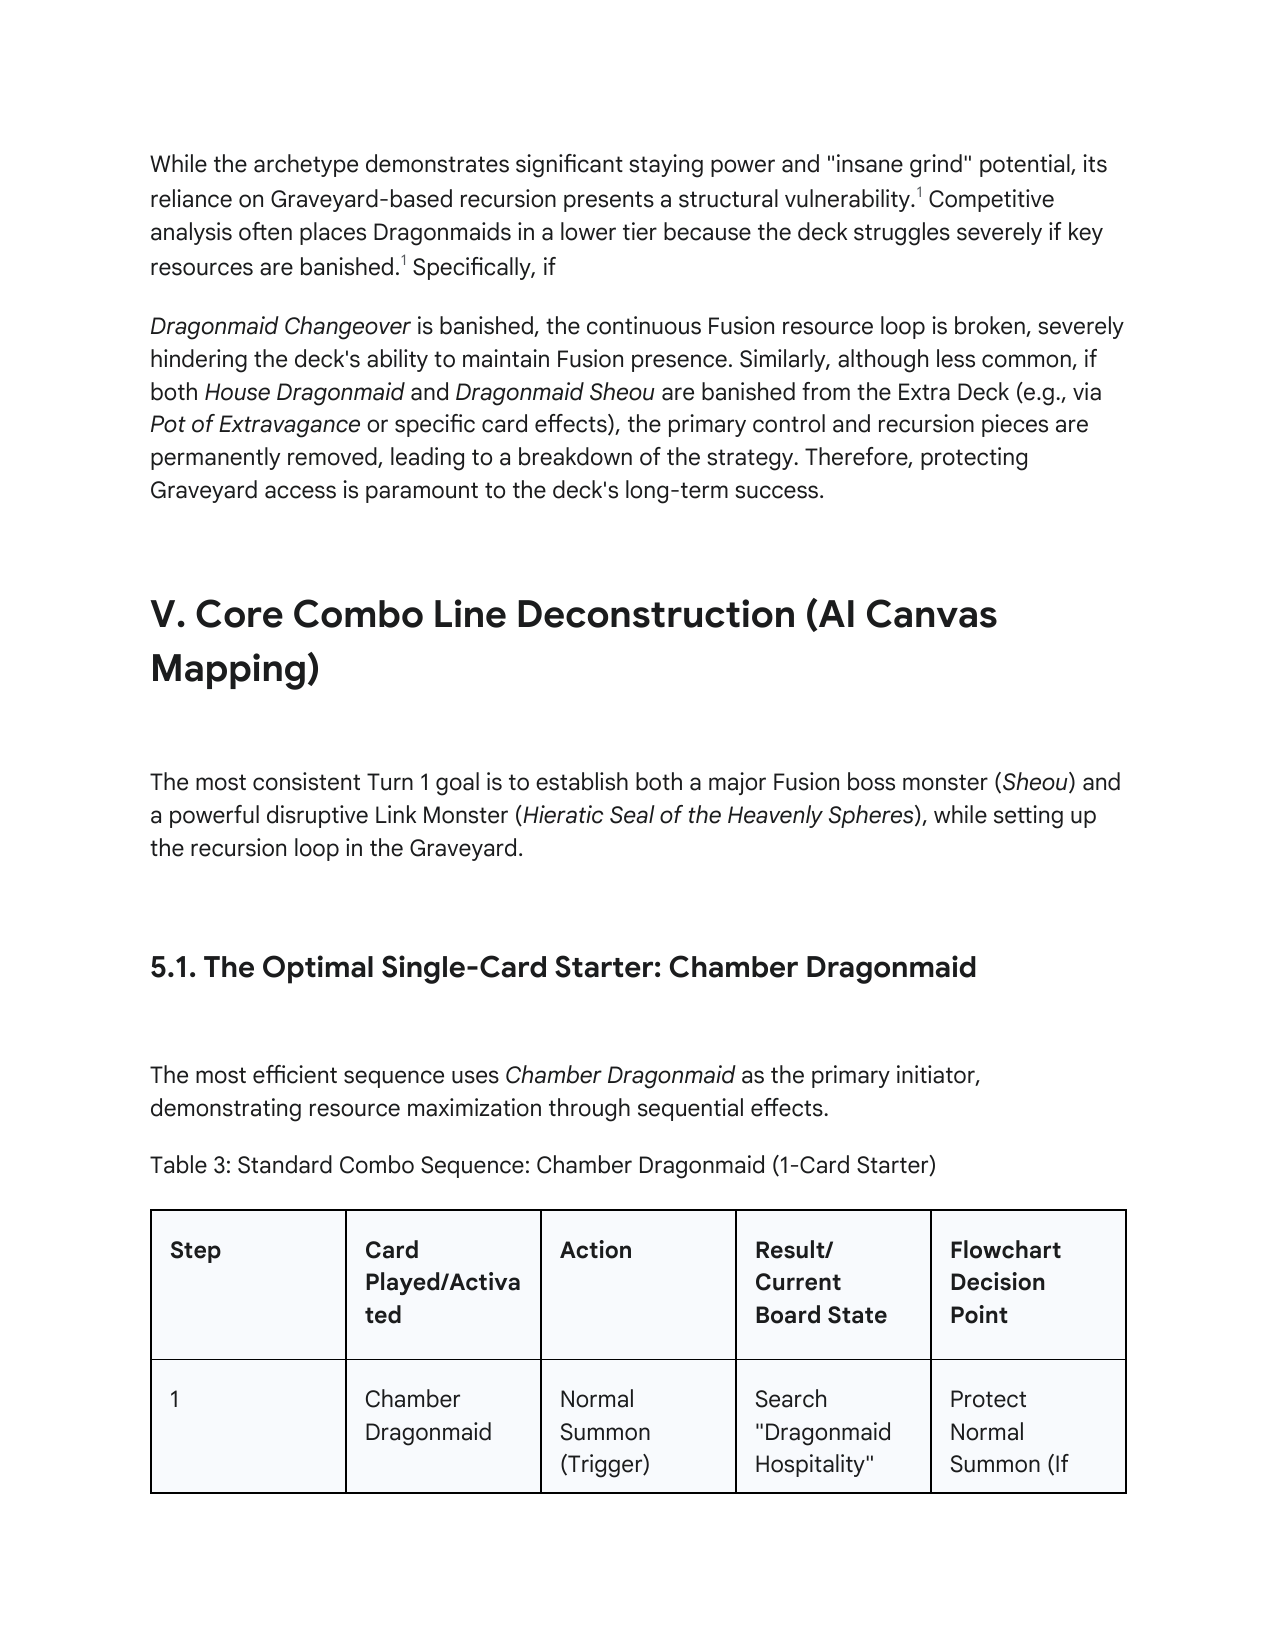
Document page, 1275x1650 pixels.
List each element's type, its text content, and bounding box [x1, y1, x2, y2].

table_header Flowchart Decision Point [932, 1211, 1125, 1359]
table_cell 1 [152, 1360, 345, 1492]
table_header Card Played/Activated [347, 1211, 540, 1359]
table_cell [542, 1360, 735, 1492]
text While the archetype demonstrates significant staying power and "insane grind" potential, its reliance on Graveyard-based recursion presents a structural vulnerability.1 Competitive analysis often places Dragonmaids in a lower tier because the deck struggles severely if key resources are banished.1 Specifically, if [150, 150, 1125, 283]
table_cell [737, 1360, 930, 1492]
text The most efficient sequence uses Chamber Dragonmaid as the primary initiator, demonstrating resource maximization through sequential effects. [150, 1061, 1125, 1123]
table_header Action [542, 1211, 735, 1359]
table_header Result/Current Board State [737, 1211, 930, 1359]
table_cell Chamber Dragonmaid [347, 1360, 540, 1492]
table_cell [932, 1360, 1125, 1492]
table_header Step [152, 1211, 345, 1359]
text The most consistent Turn 1 goal is to establish both a major Fusion boss monster (Sheou) and a powerful disruptive Link Monster (Hieratic Seal of the Heavenly Spheres), while setting up the recursion loop in the Graveyard. [150, 768, 1125, 863]
text Table 3: Standard Combo Sequence: Chamber Dragonmaid (1-Card Starter) [150, 1152, 1125, 1180]
subtitle 5.1. The Optimal Single-Card Starter: Chamber Dragonmaid [150, 949, 1125, 986]
subtitle V. Core Combo Line Deconstruction (AI Canvas Mapping) [150, 591, 1125, 692]
text Dragonmaid Changeover is banished, the continuous Fusion resource loop is broken, severely hindering the deck's ability to maintain Fusion presence. Similarly, although less common, if both House Dragonmaid and Dragonmaid Sheou are banished from the Extra Deck (e.g., via Pot of Extravagance or specific card effects), the primary control and recursion pieces are permanently removed, leading to a breakdown of the strategy. Therefore, protecting Graveyard access is paramount to the deck's long-term success. [150, 312, 1125, 504]
